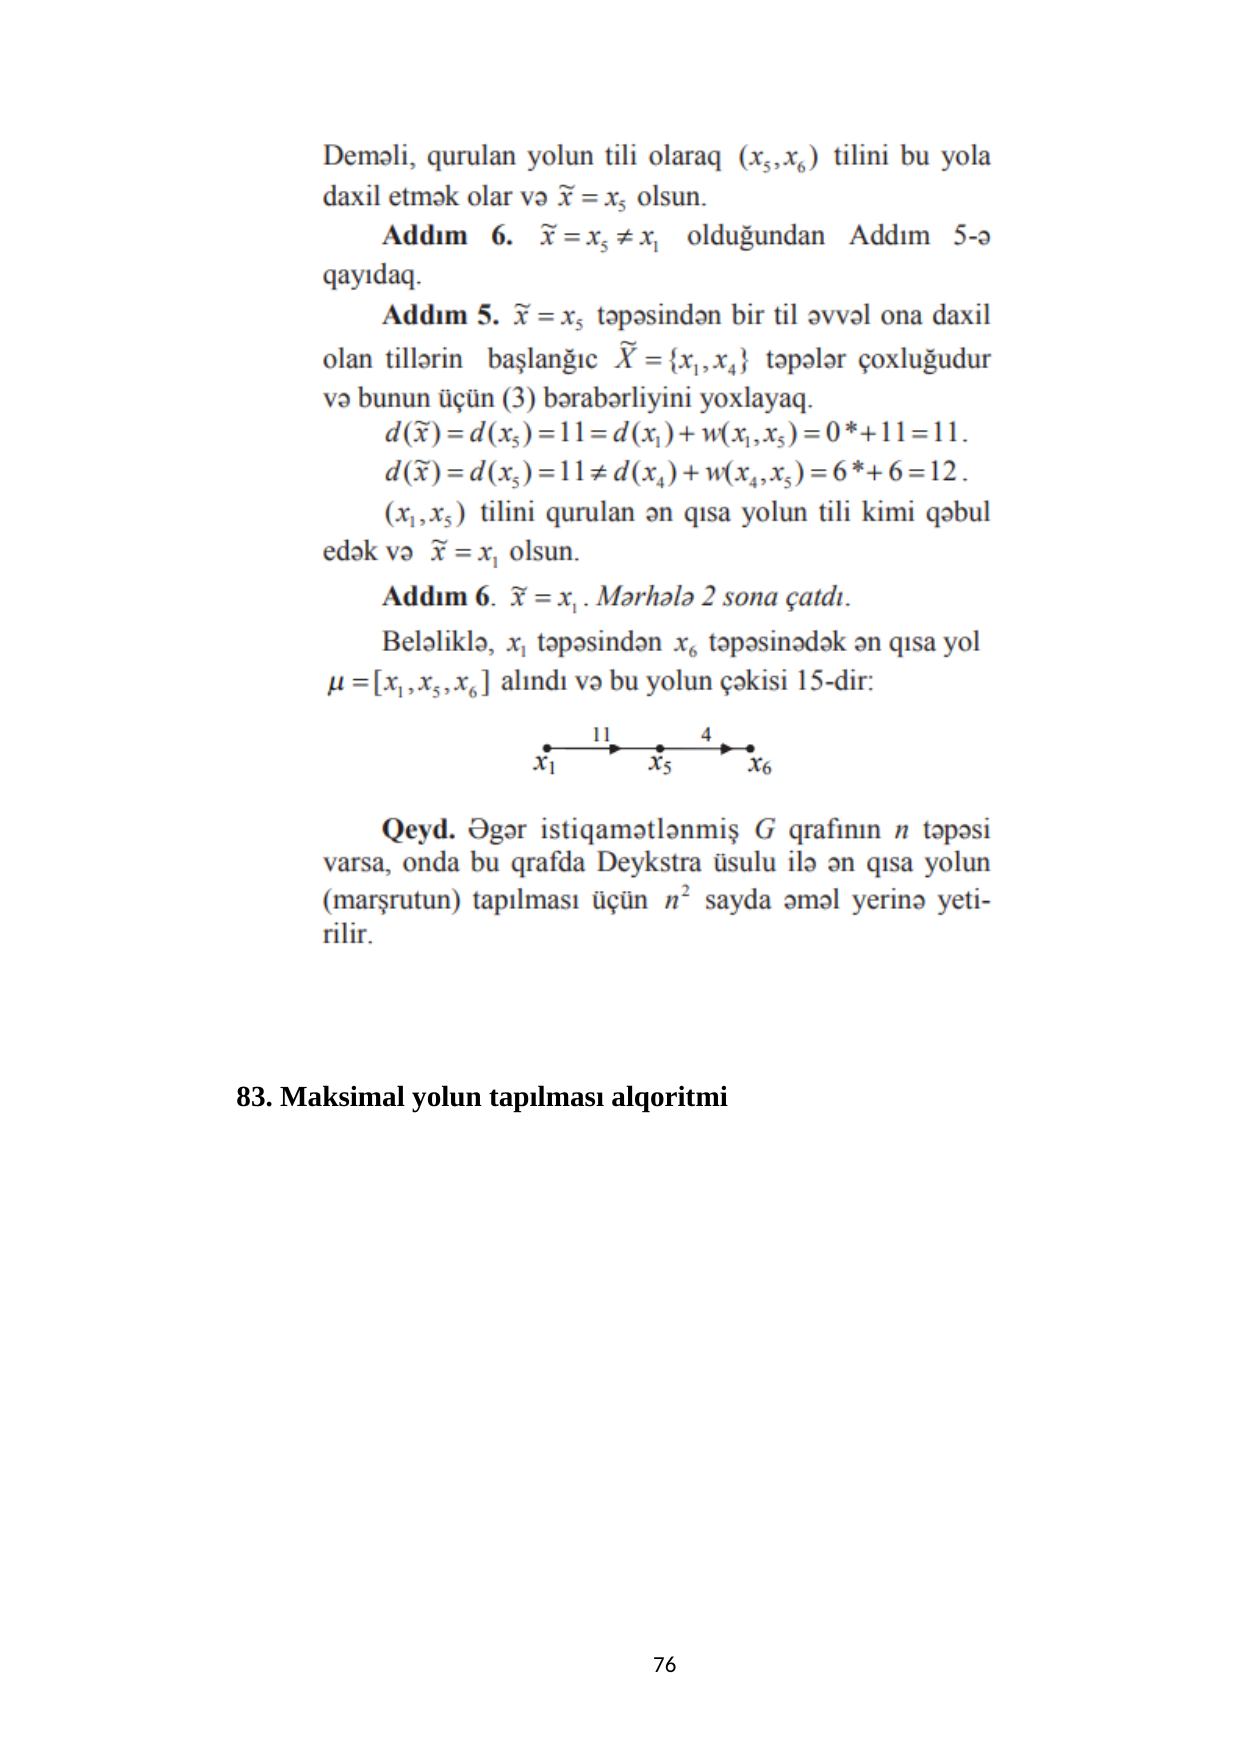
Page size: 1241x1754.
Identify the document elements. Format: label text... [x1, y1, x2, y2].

picture [297, 118, 1032, 962]
text 83. Maksimal yolun tapılması alqoritmi [177, 1079, 1152, 1113]
